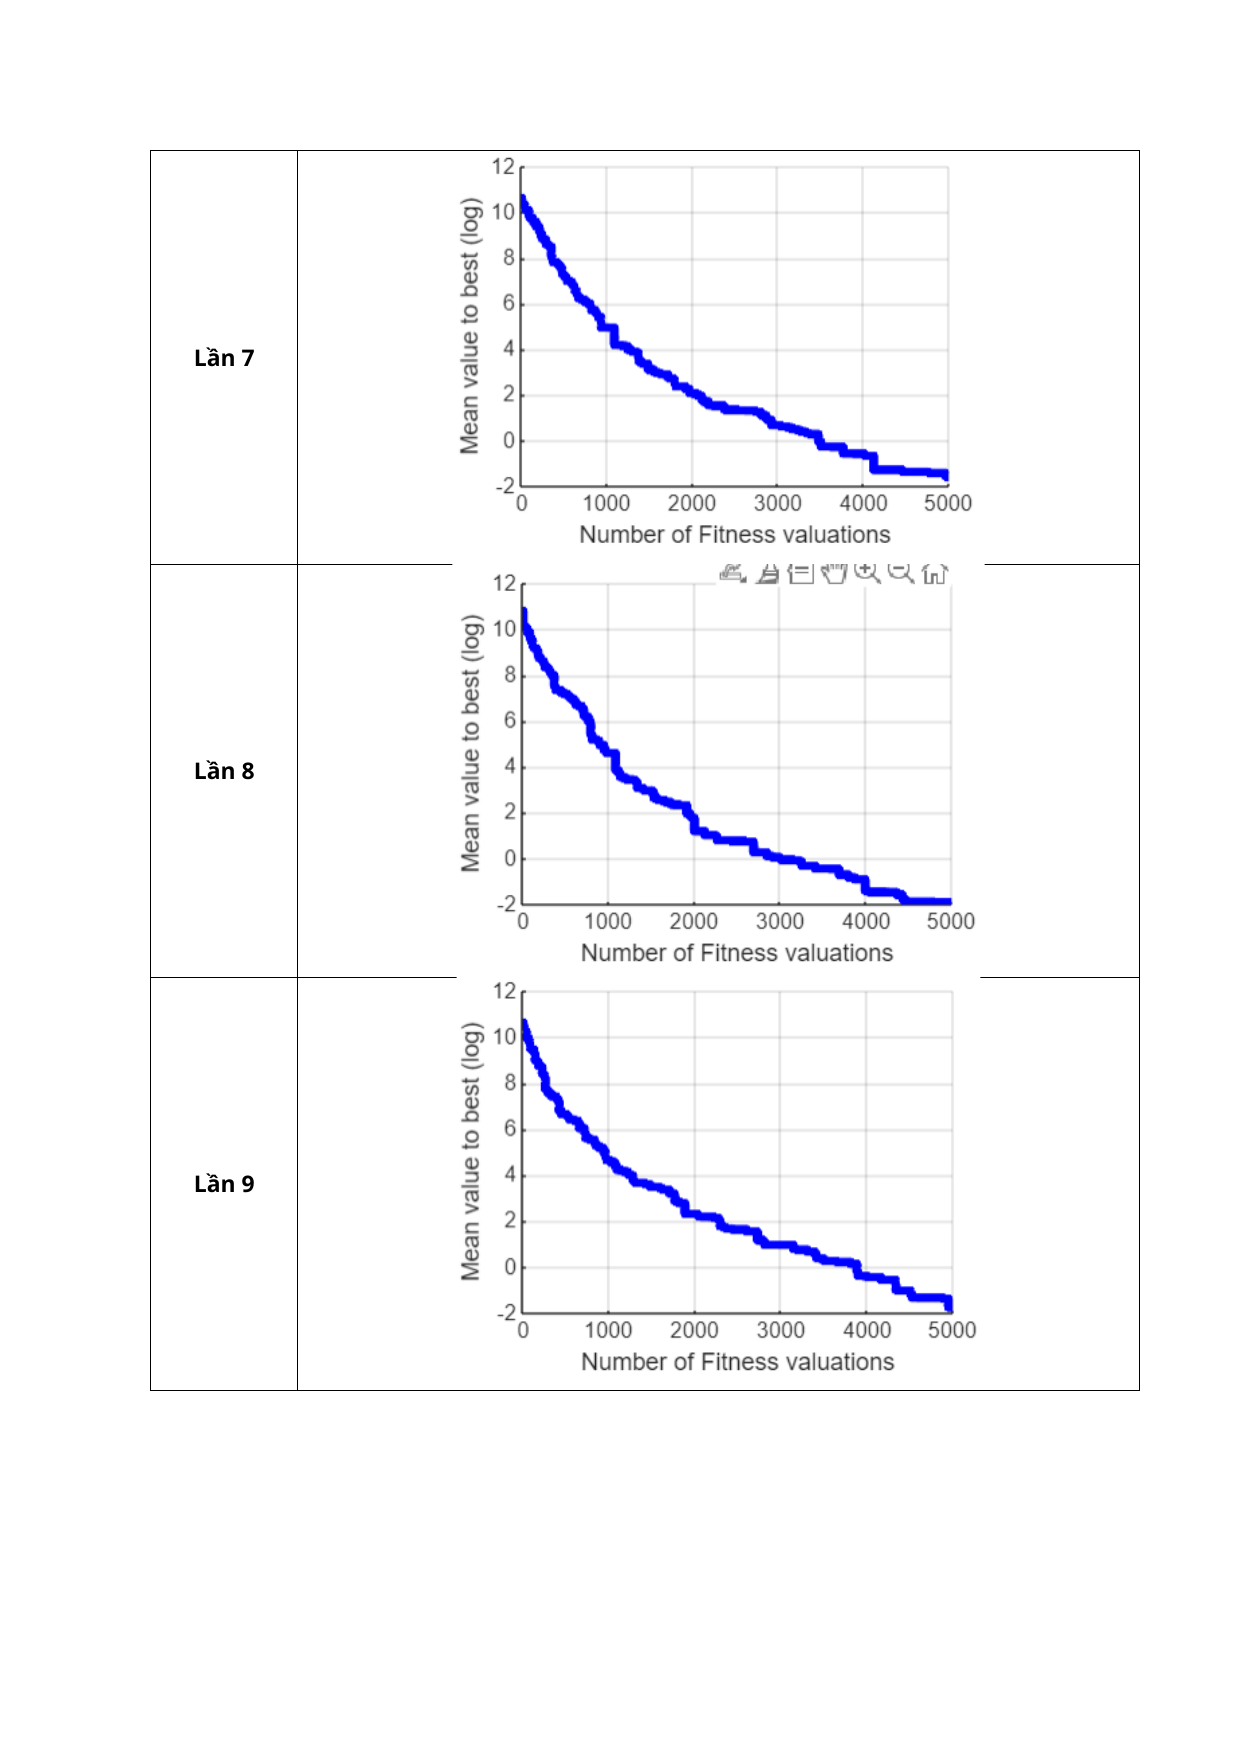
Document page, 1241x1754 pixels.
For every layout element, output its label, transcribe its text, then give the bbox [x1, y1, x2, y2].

table_cell Lần 9 [151, 978, 297, 1390]
table_cell [298, 151, 1139, 563]
picture [452, 564, 985, 964]
picture [456, 977, 981, 1373]
table_cell [298, 565, 1139, 977]
table_cell Lần 8 [151, 565, 297, 977]
picture [455, 151, 982, 547]
table_cell Lần 7 [151, 151, 297, 563]
table_cell [298, 978, 1139, 1390]
